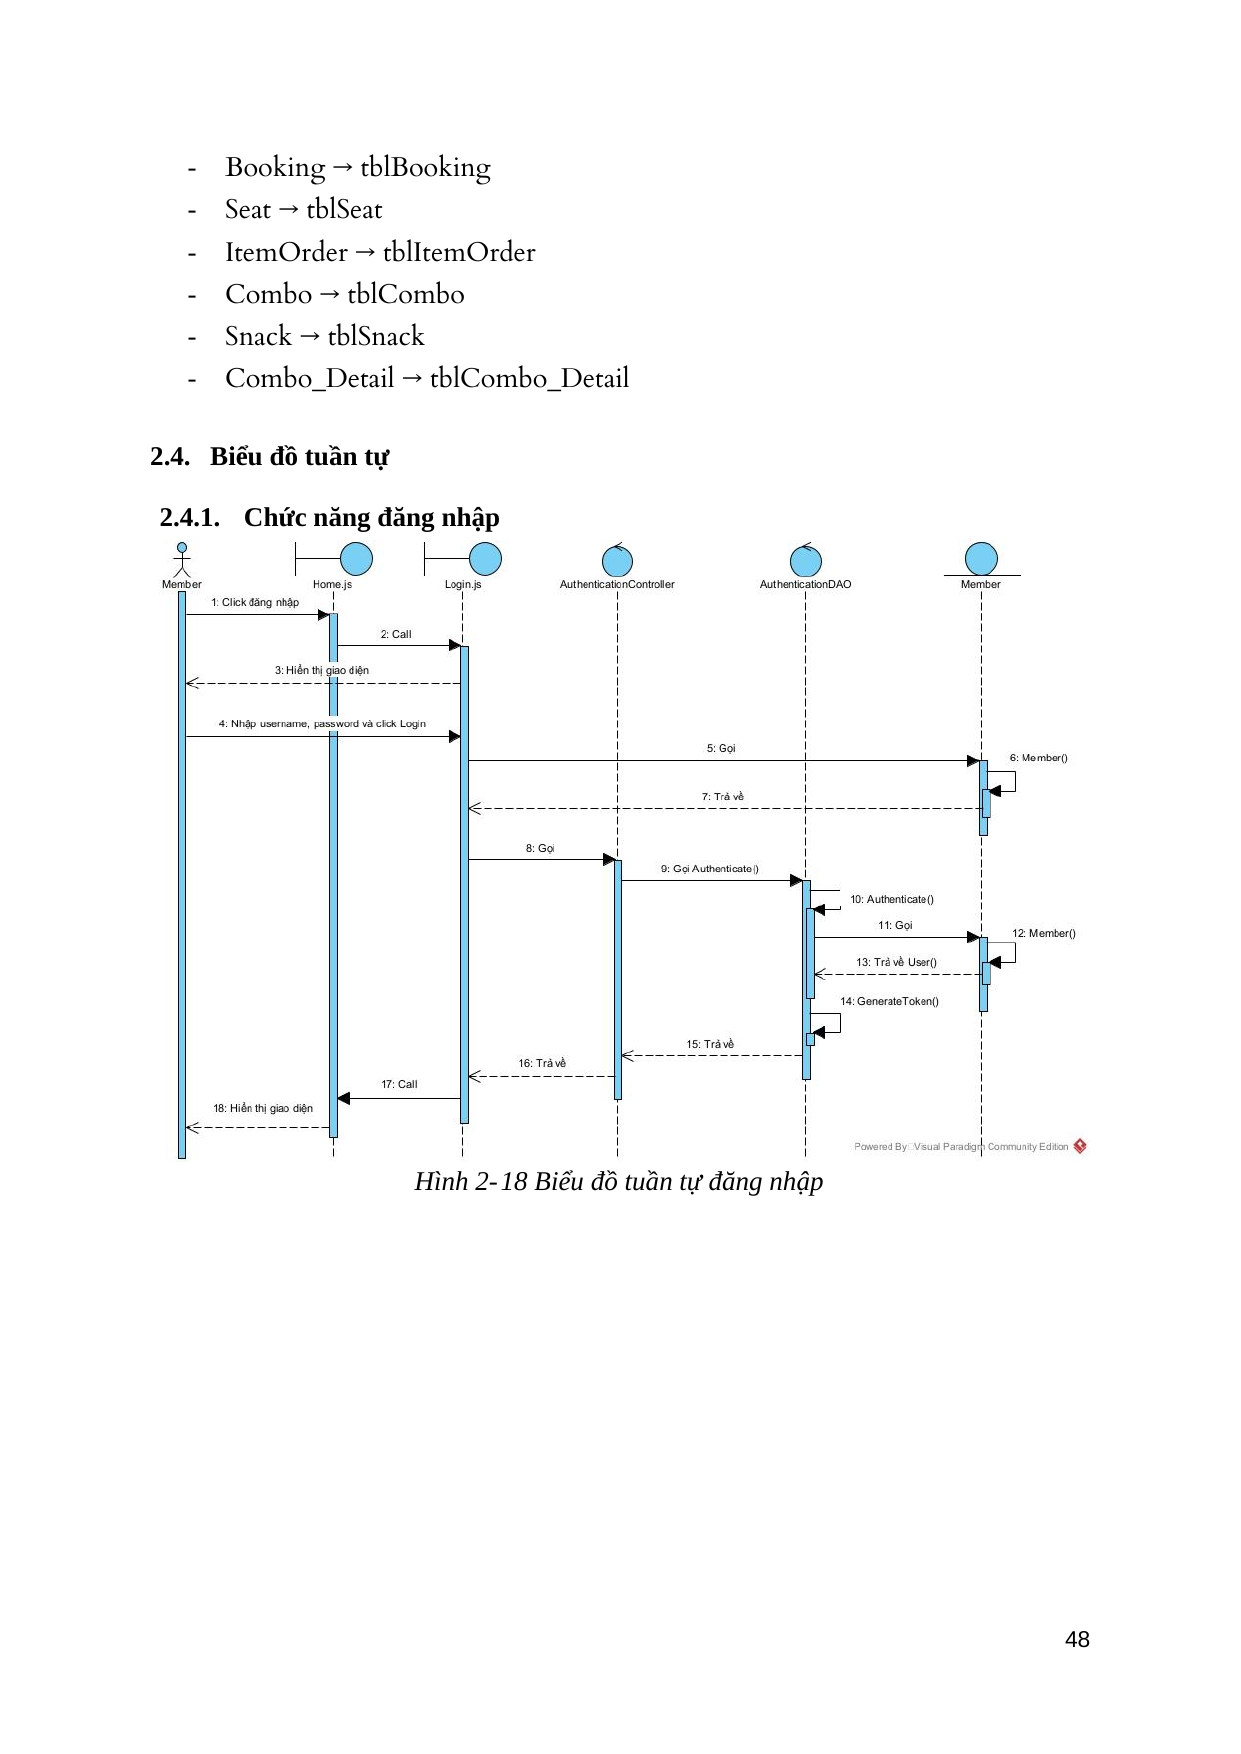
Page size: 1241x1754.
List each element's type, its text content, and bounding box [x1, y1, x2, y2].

subtitle Biểu đồ tuần tự [150, 440, 1090, 471]
picture [150, 540, 1091, 1162]
text Hình 2-18 Biểu đồ tuần tự đăng nhập [150, 1165, 1090, 1196]
list Snack → tblSnack [187, 318, 1090, 355]
list Combo → tblCombo [187, 276, 1090, 313]
list Seat → tblSeat [187, 192, 1090, 229]
list Booking → tblBooking [187, 150, 1090, 187]
list Combo_Detail → tblCombo_Detail [187, 360, 1090, 397]
subtitle Chức năng đăng nhập [159, 501, 1090, 532]
list ItemOrder → tblItemOrder [187, 234, 1090, 271]
